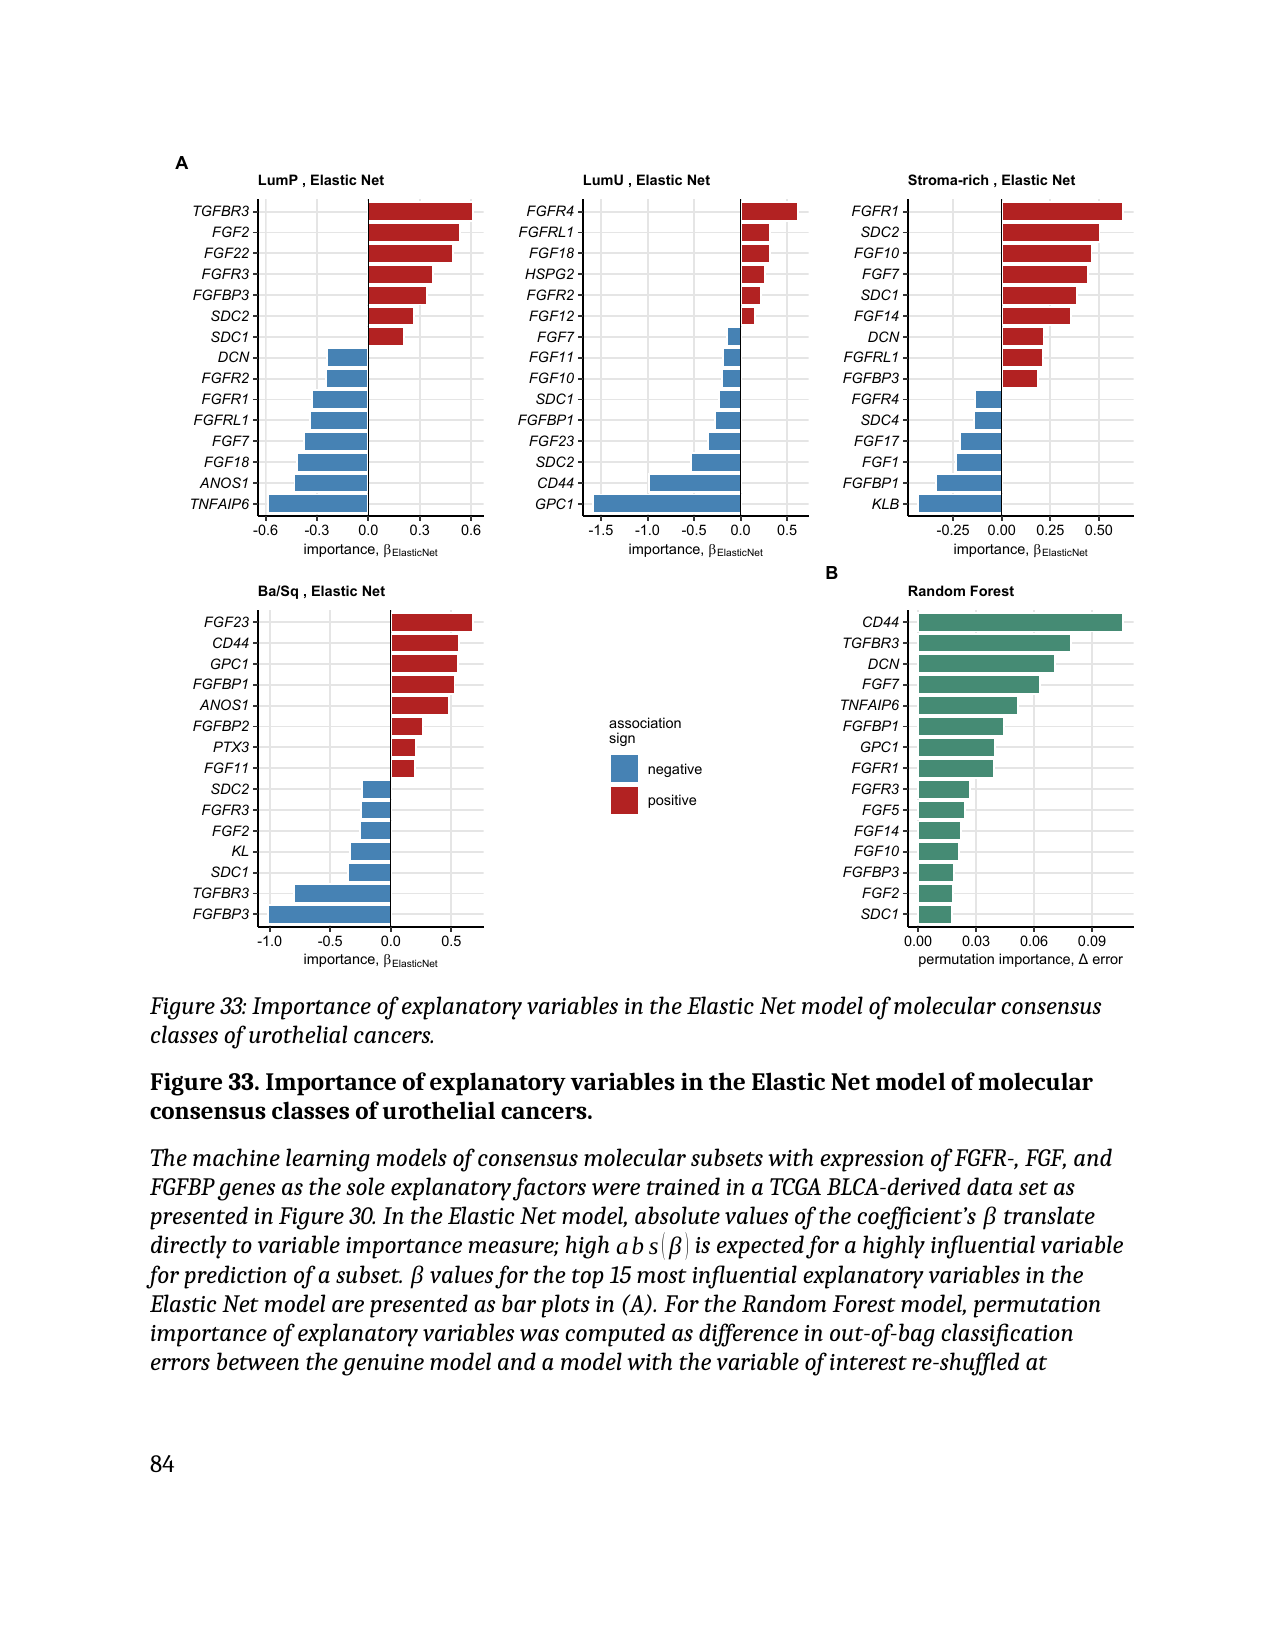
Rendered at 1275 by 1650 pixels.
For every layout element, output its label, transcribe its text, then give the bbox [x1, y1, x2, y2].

text Figure 33. Importance of explanatory variables in the Elastic Net model of molecular consensus classes of urothelial cancers. [150, 1068, 1125, 1126]
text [150, 1144, 1125, 1376]
text Figure 33: Importance of explanatory variables in the Elastic Net model of molecular consensus classes of urothelial cancers. [150, 992, 1125, 1049]
